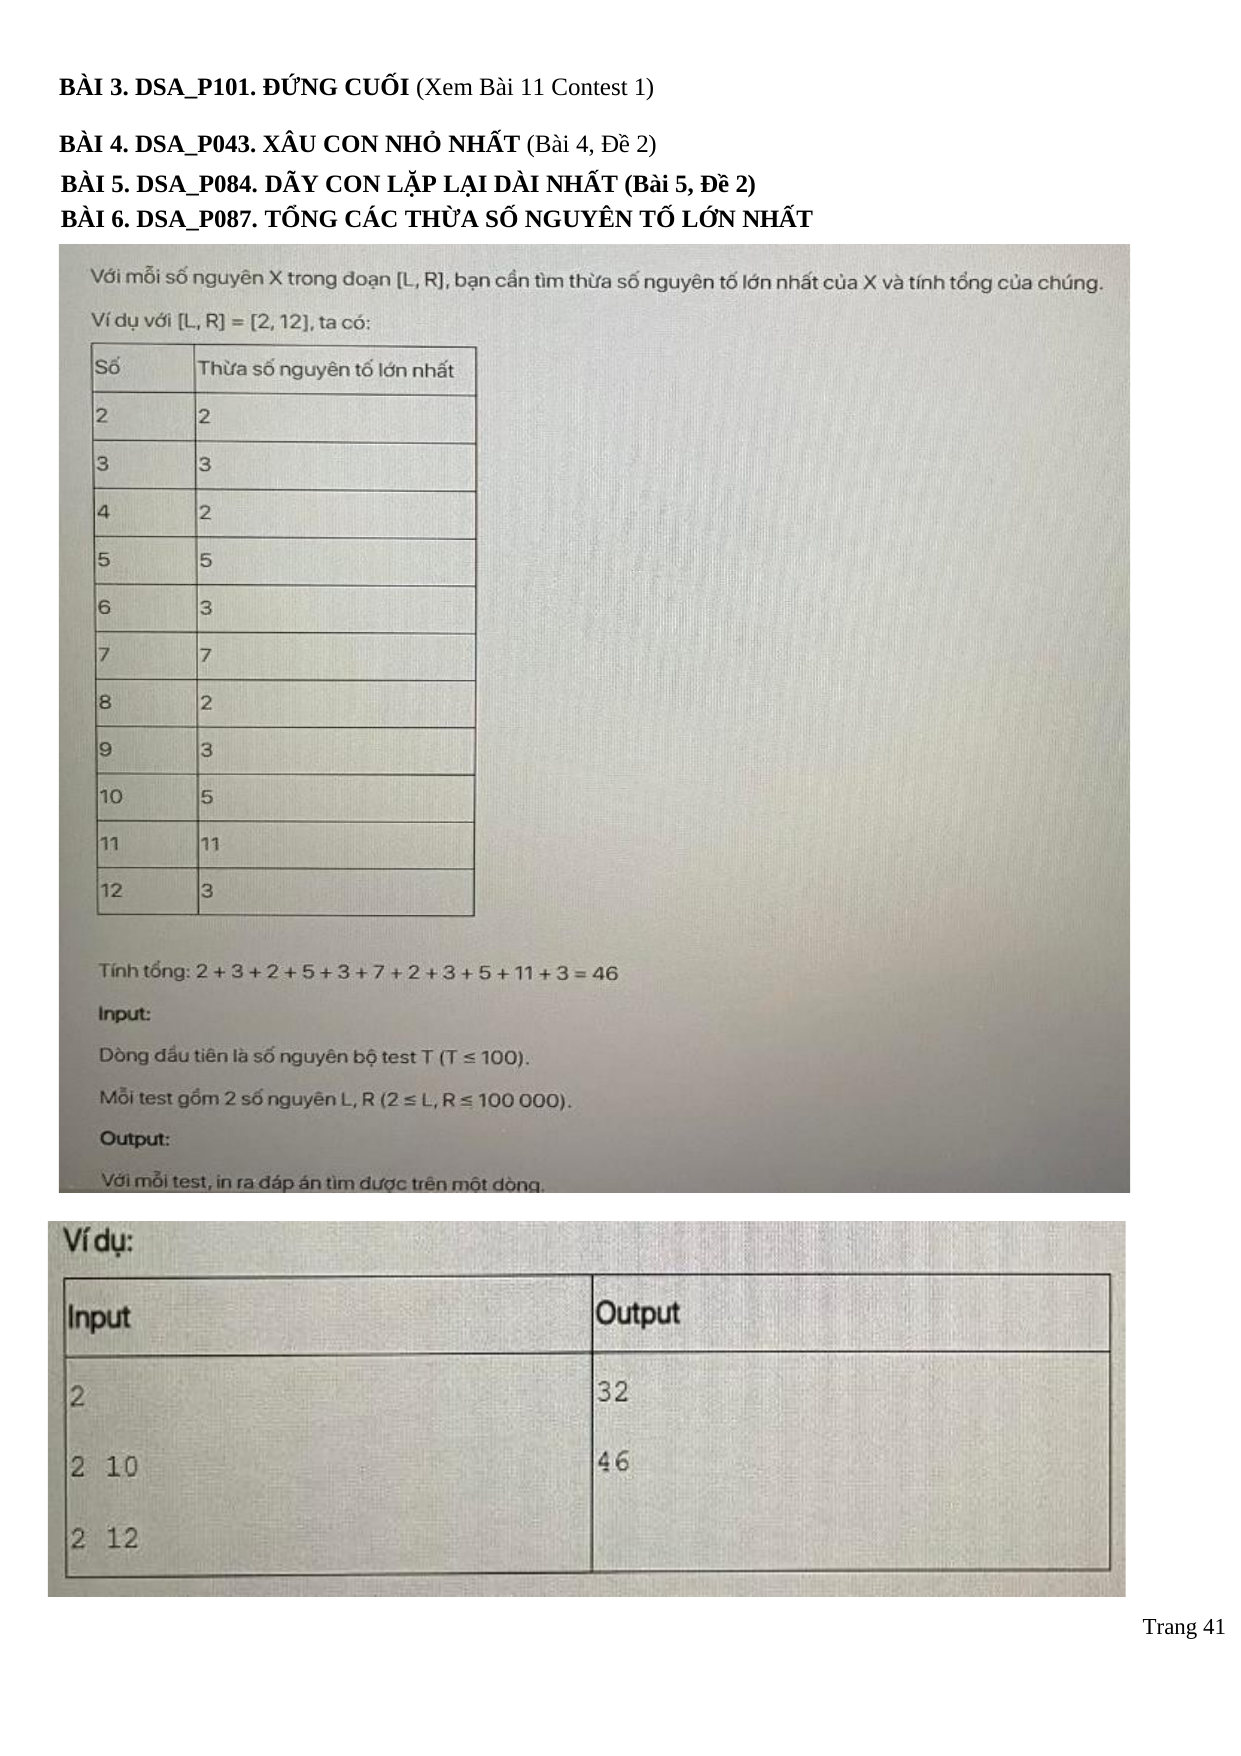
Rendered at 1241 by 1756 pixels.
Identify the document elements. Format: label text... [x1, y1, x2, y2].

picture [47, 1221, 1126, 1597]
text BÀI 5. DSA_P084. DÃY CON LẶP LẠI DÀI NHẤT (Bài 5, Đề 2) [61, 169, 1226, 198]
text BÀI 3. DSA_P101. ĐỨNG CUỐI (Xem Bài 11 Contest 1) [59, 72, 1226, 101]
picture [58, 244, 1131, 1193]
text BÀI 4. DSA_P043. XÂU CON NHỎ NHẤT (Bài 4, Đề 2) [59, 129, 1226, 158]
text BÀI 6. DSA_P087. TỔNG CÁC THỪA SỐ NGUYÊN TỐ LỚN NHẤT [61, 204, 1226, 233]
